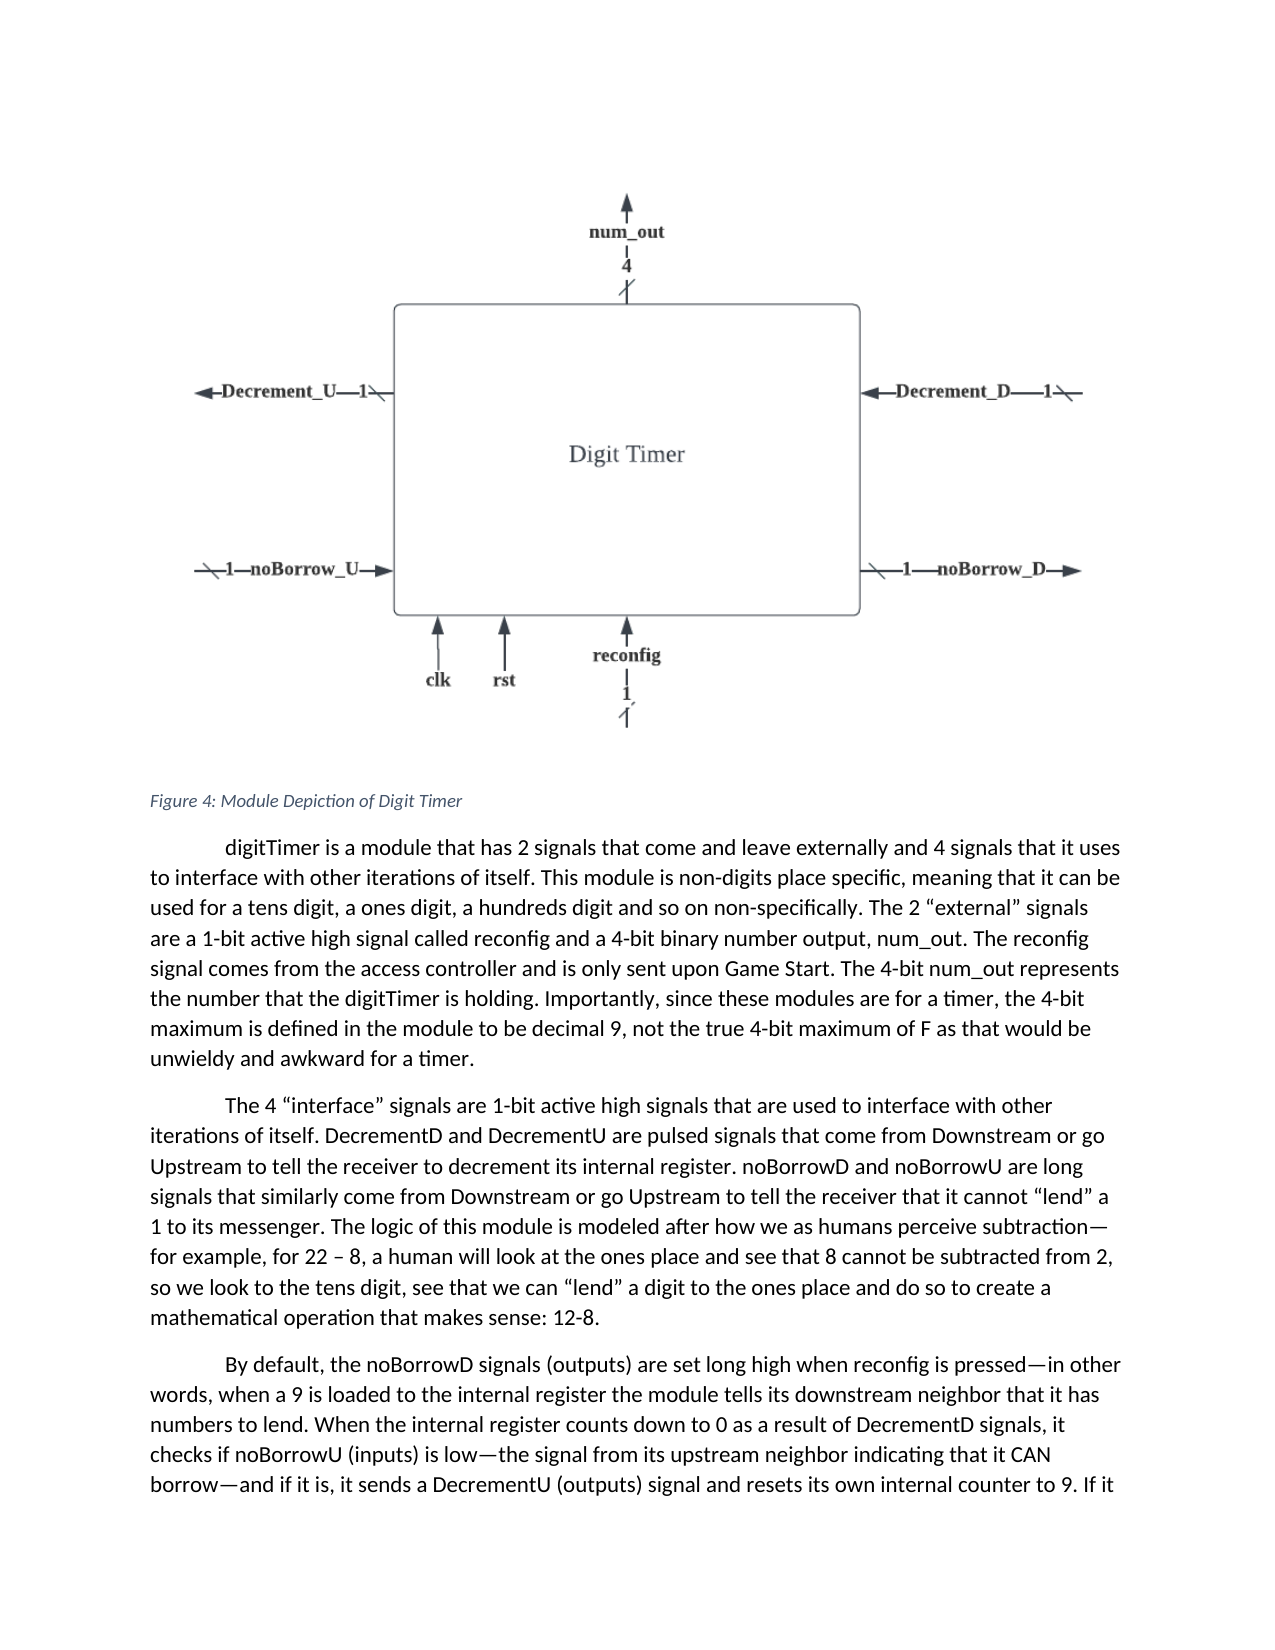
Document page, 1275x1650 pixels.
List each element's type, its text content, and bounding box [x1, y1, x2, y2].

text digitTimer is a module that has 2 signals that come and leave externally and 4 signals that it uses to interface with other iterations of itself. This module is non-digits place specific, meaning that it can be used for a tens digit, a ones digit, a hundreds digit and so on non-specifically. The 2 “external” signals are a 1-bit active high signal called reconfig and a 4-bit binary number output, num_out. The reconfig signal comes from the access controller and is only sent upon Game Start. The 4-bit num_out represents the number that the digitTimer is holding. Importantly, since these modules are for a timer, the 4-bit maximum is defined in the module to be decimal 9, not the true 4-bit maximum of F as that would be unwieldy and awkward for a timer. [150, 833, 1125, 1072]
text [150, 1350, 1125, 1498]
text The 4 “interface” signals are 1-bit active high signals that are used to interface with other iterations of itself. DecrementD and DecrementU are pulsed signals that come from Downstream or go Upstream to tell the receiver to decrement its internal register. noBorrowD and noBorrowU are long signals that similarly come from Downstream or go Upstream to tell the receiver that it cannot “lend” a 1 to its messenger. The logic of this module is modeled after how we as humans perceive subtraction—for example, for 22 – 8, a human will look at the ones place and see that 8 cannot be subtracted from 2, so we look to the tens digit, see that we can “lend” a digit to the ones place and do so to create a mathematical operation that makes sense: 12-8. [150, 1091, 1125, 1331]
picture [150, 150, 1125, 771]
